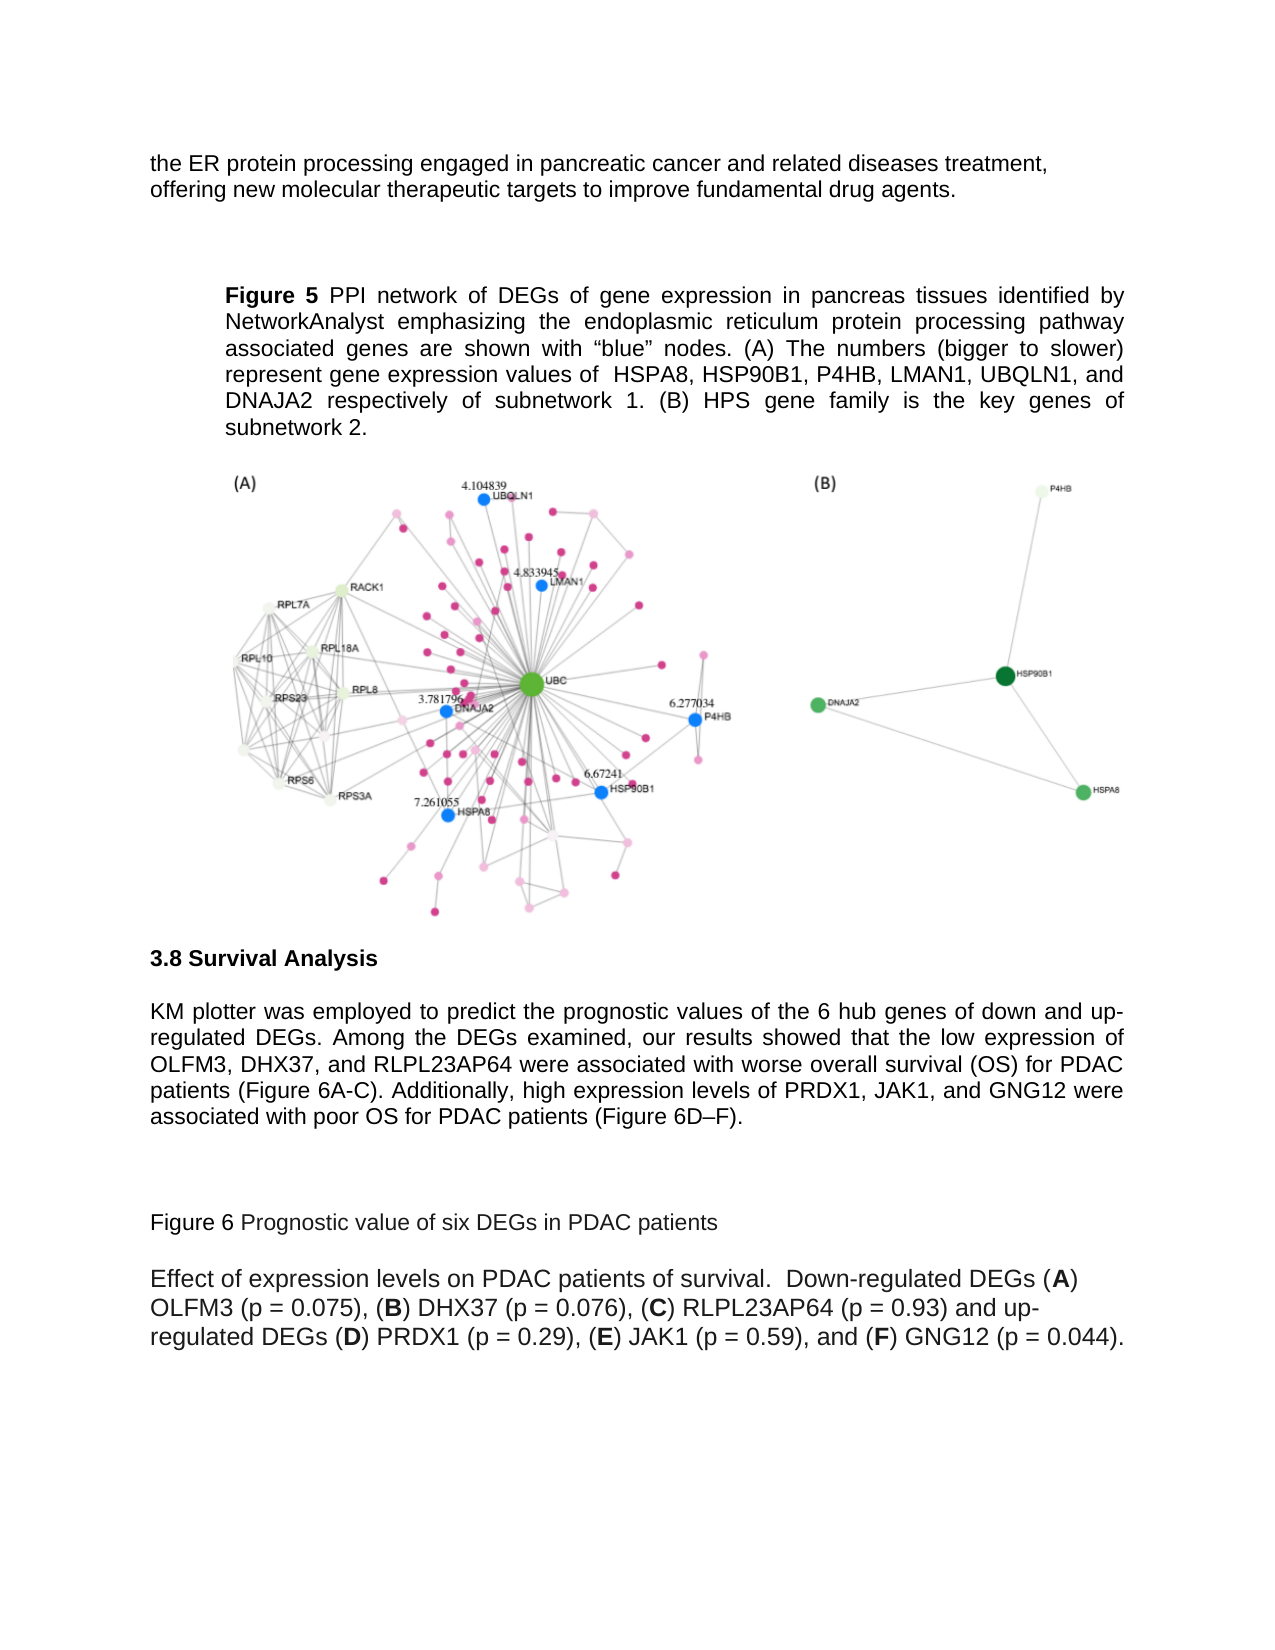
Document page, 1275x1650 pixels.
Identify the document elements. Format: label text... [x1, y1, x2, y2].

text KM plotter was employed to predict the prognostic values of the 6 hub genes of down and up-regulated DEGs. Among the DEGs examined, our results showed that the low expression of OLFM3, DHX37, and RLPL23AP64 were associated with worse overall survival (OS) for PDAC patients (Figure 6A-C). Additionally, high expression levels of PRDX1, JAK1, and GNG12 were associated with poor OS for PDAC patients (Figure 6D–F). [150, 998, 1125, 1129]
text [150, 150, 1125, 203]
text Figure 6 Prognostic value of six DEGs in PDAC patients [150, 1209, 1125, 1235]
text Effect of expression levels on PDAC patients of survival. Down-regulated DEGs (A) OLFM3 (p = 0.075), (B) DHX37 (p = 0.076), (C) RLPL23AP64 (p = 0.93) and up-regulated DEGs (D) PRDX1 (p = 0.29), (E) JAK1 (p = 0.59), and (F) GNG12 (p = 0.044). [150, 1264, 1125, 1350]
text Figure 5 PPI network of DEGs of gene expression in pancreas tissues identified by NetworkAnalyst emphasizing the endoplasmic reticulum protein processing pathway associated genes are shown with “blue” nodes. (A) The numbers (bigger to slower) represent gene expression values of HSPA8, HSP90B1, P4HB, LMAN1, UBQLN1, and DNAJA2 respectively of subnetwork 1. (B) HPS gene family is the key genes of subnetwork 2. [225, 282, 1125, 440]
text 3.8 Survival Analysis [150, 945, 1125, 971]
